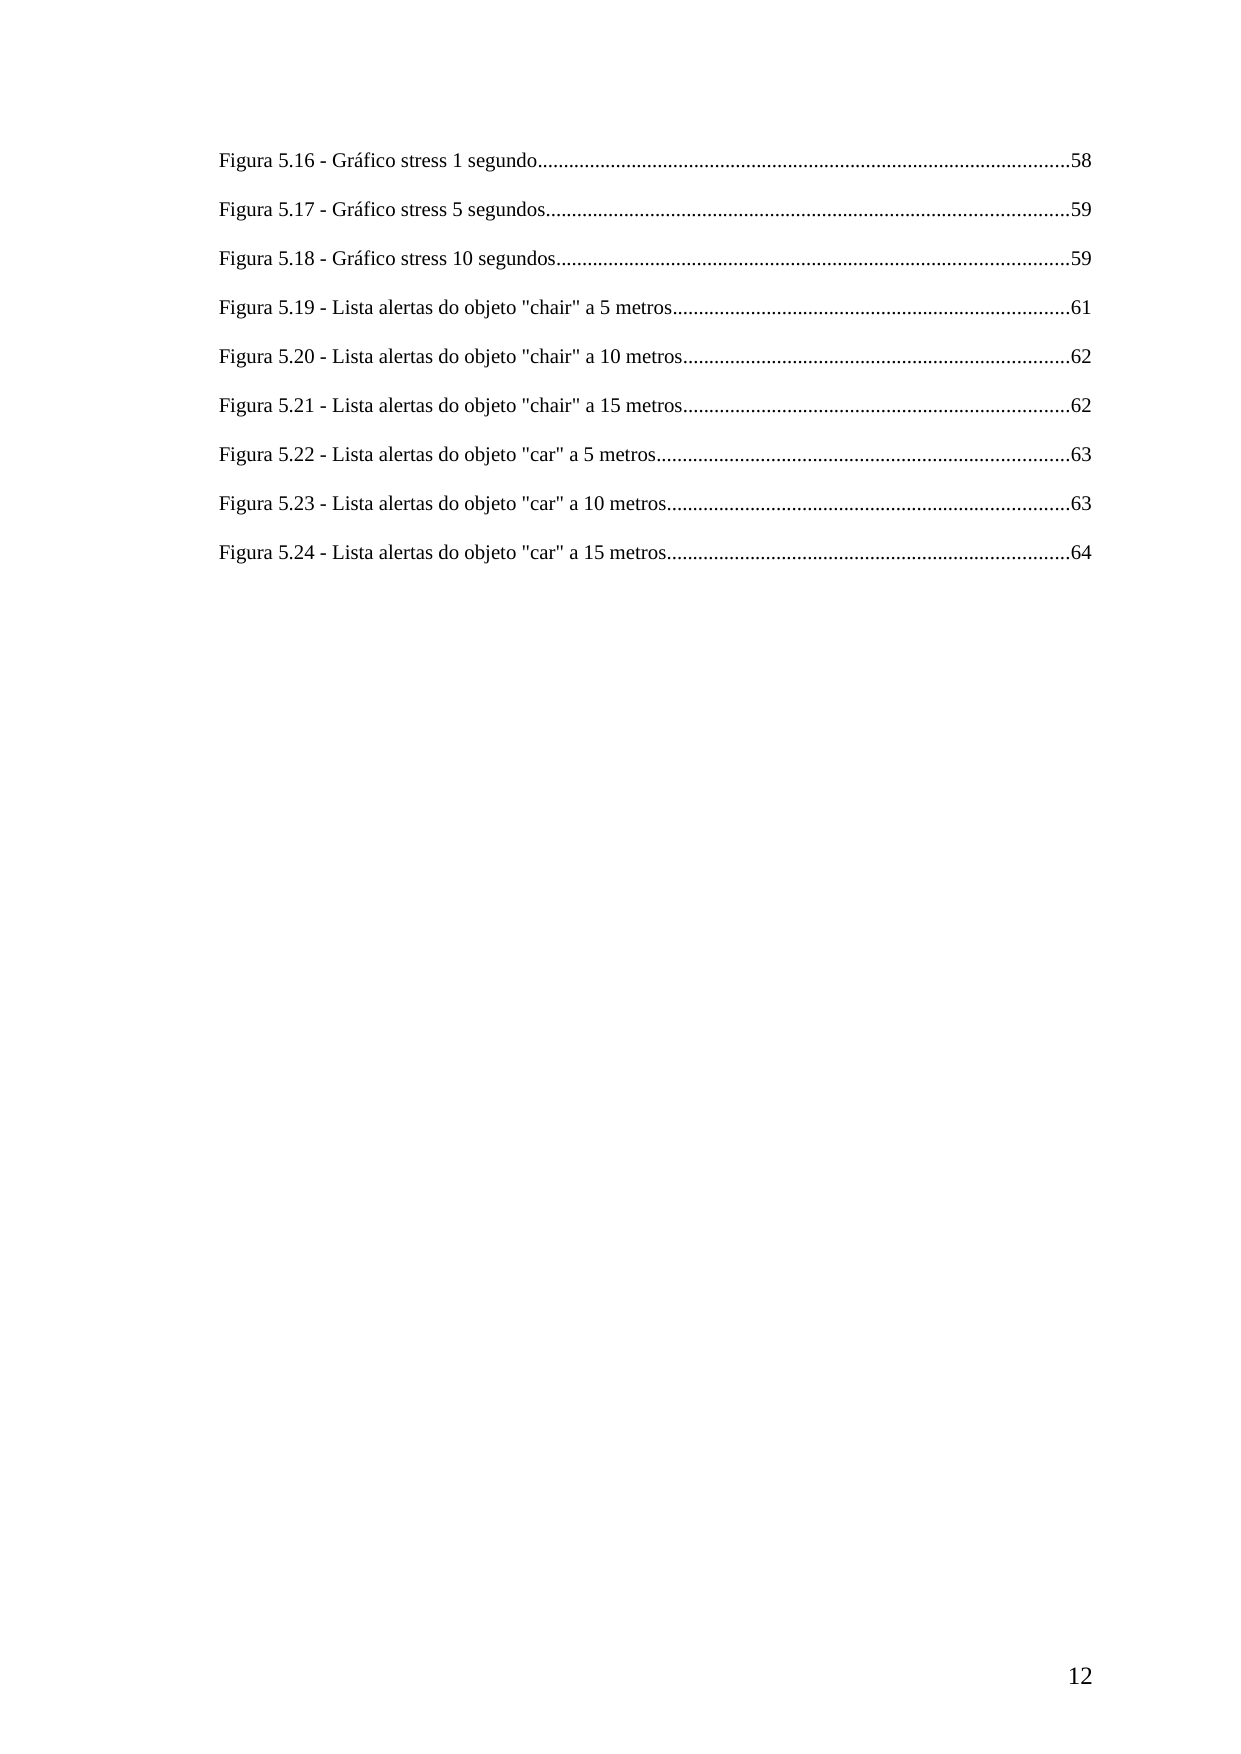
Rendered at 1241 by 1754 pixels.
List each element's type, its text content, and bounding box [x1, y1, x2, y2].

text Figura 5.20 - Lista alertas do objeto "chair" a 10 metros 62 [177, 344, 1092, 368]
text Figura 5.24 - Lista alertas do objeto "car" a 15 metros 64 [177, 540, 1092, 564]
text Figura 5.23 - Lista alertas do objeto "car" a 10 metros 63 [177, 491, 1092, 515]
text Figura 5.22 - Lista alertas do objeto "car" a 5 metros 63 [177, 442, 1092, 466]
text Figura 5.21 - Lista alertas do objeto "chair" a 15 metros 62 [177, 393, 1092, 417]
text Figura 5.16 - Gráfico stress 1 segundo 58 [177, 148, 1092, 172]
text Figura 5.18 - Gráfico stress 10 segundos 59 [177, 246, 1092, 270]
text Figura 5.17 - Gráfico stress 5 segundos 59 [177, 197, 1092, 221]
text Figura 5.19 - Lista alertas do objeto "chair" a 5 metros 61 [177, 295, 1092, 319]
